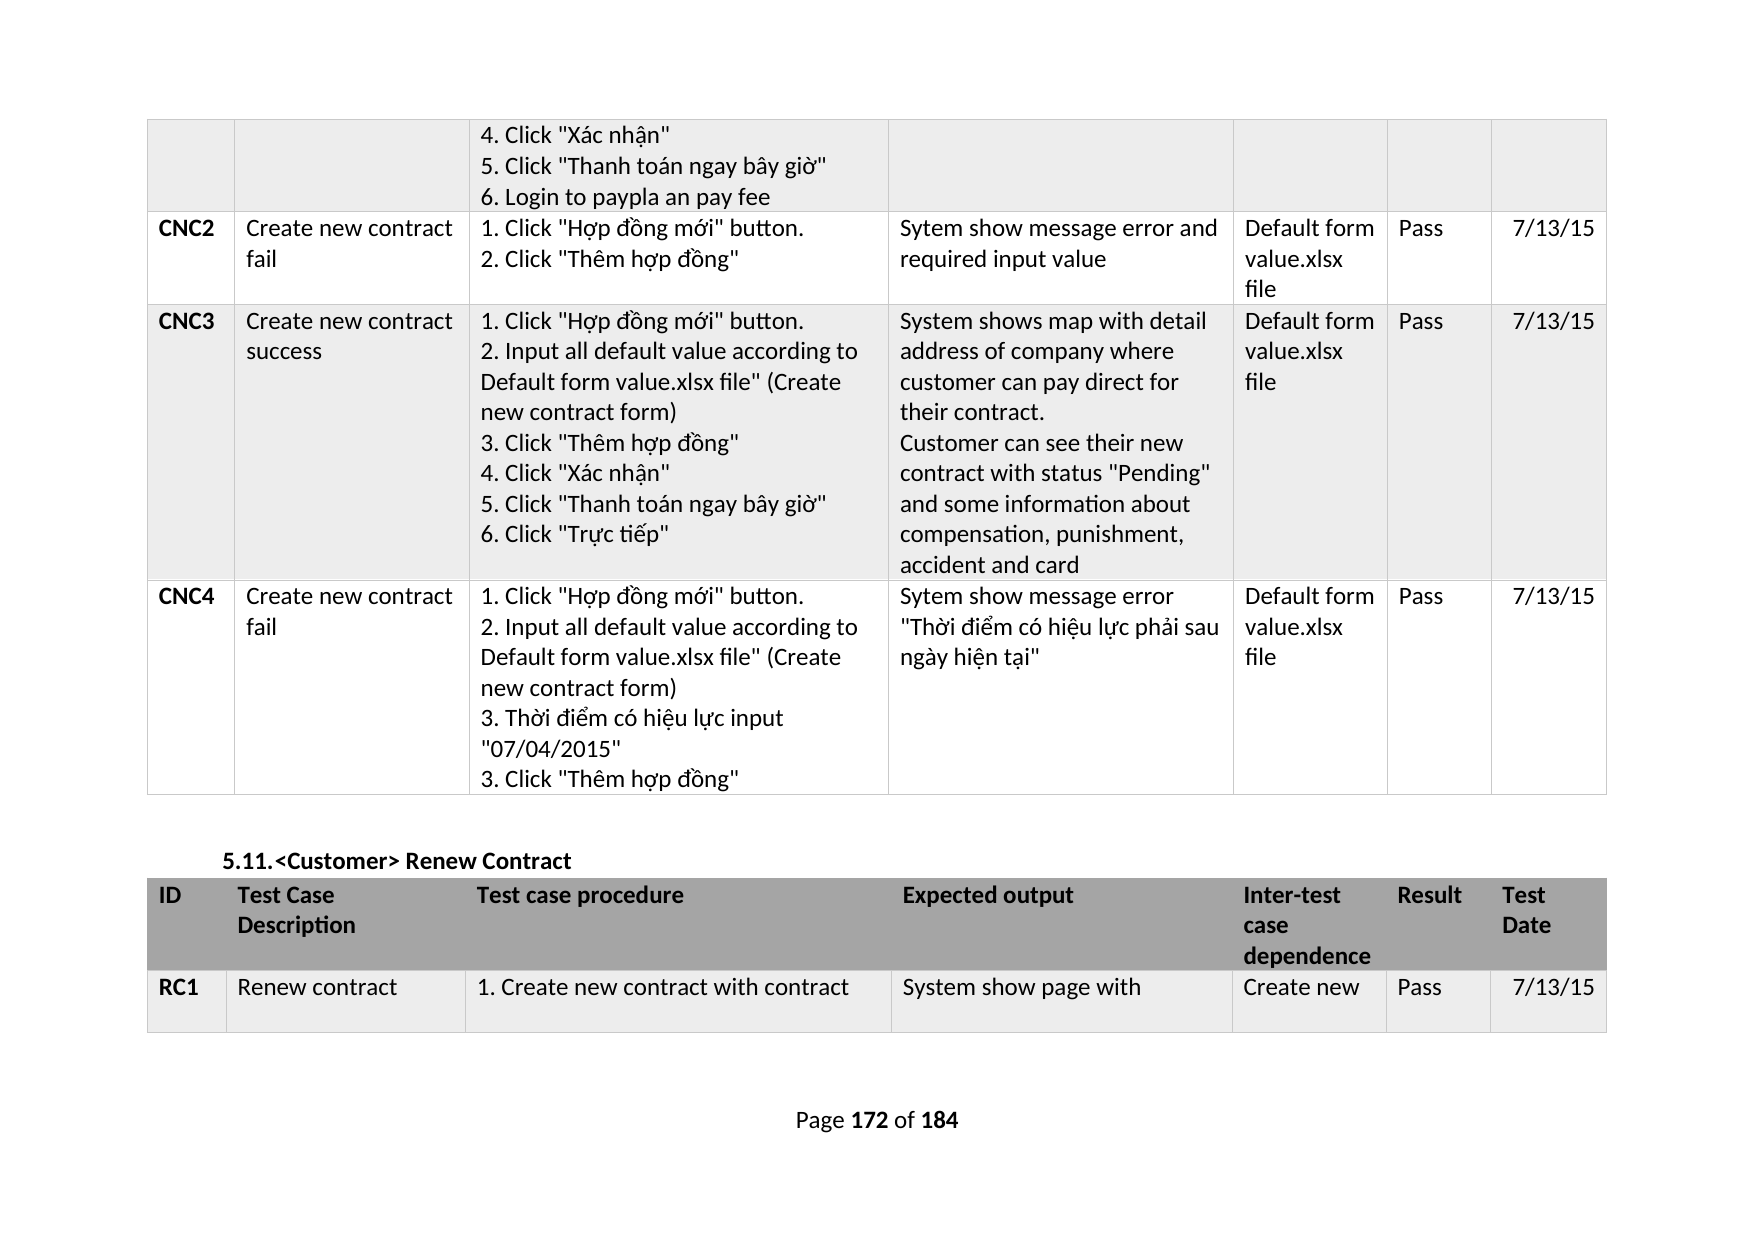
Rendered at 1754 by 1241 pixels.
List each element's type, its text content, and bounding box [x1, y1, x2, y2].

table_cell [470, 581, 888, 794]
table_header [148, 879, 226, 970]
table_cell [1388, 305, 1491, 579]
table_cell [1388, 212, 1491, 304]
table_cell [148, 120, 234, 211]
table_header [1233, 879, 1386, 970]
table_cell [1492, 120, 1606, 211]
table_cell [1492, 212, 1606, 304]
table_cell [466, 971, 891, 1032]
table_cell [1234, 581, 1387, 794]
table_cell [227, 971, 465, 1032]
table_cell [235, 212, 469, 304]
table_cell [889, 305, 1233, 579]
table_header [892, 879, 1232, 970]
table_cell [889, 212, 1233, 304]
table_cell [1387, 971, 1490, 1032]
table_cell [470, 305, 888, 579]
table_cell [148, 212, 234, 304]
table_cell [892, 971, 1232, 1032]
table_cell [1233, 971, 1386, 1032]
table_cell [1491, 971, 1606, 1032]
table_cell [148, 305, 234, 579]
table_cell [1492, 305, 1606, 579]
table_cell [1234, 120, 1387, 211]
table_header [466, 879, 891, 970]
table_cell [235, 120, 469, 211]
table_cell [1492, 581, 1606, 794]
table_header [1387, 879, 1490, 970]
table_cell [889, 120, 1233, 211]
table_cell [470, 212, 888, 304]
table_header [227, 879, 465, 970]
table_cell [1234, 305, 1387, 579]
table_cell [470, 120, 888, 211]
subtitle <Customer> Renew Contract [222, 845, 1607, 875]
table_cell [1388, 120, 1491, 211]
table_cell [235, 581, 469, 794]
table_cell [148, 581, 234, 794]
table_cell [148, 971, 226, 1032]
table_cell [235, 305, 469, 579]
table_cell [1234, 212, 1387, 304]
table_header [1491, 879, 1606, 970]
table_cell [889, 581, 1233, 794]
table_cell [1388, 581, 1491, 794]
